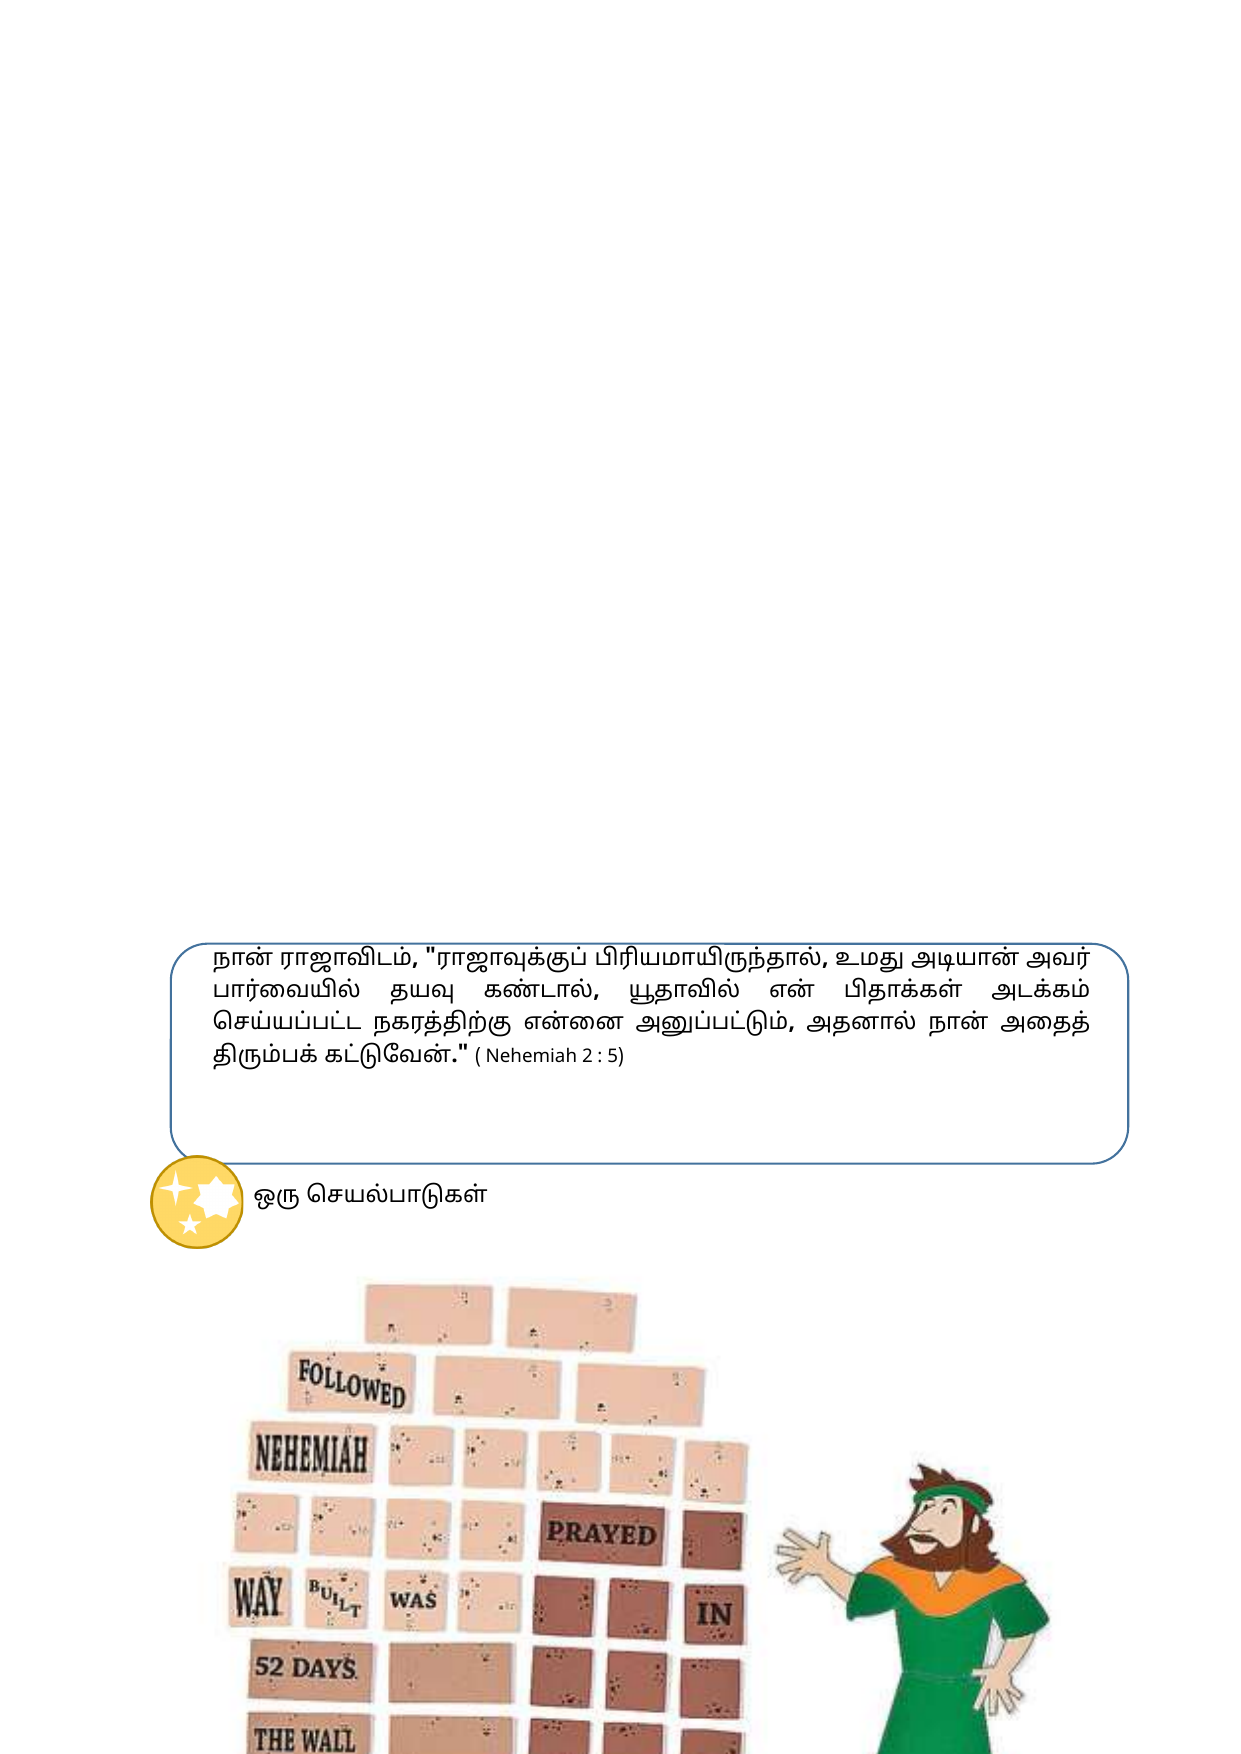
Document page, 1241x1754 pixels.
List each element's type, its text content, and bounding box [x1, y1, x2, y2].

picture [150, 1155, 244, 1249]
picture [155, 1264, 1091, 1754]
text ஒரு செயல்பாடுகள் [244, 1181, 1090, 1208]
text நான் ராஜாவிடம், "ராஜாவுக்குப் பிரியமாயிருந்தால், உமது அடியான் அவர் பார்வையில் தயவு கண்டால், யூதாவில் என் பிதாக்கள் அடக்கம் செய்யப்பட்ட நகரத்திற்கு என்னை அனுப்பட்டும், அதனால் நான் அதைத் திரும்பக் கட்டுவேன்." ( Nehemiah 2 : 5) [212, 945, 1090, 1071]
